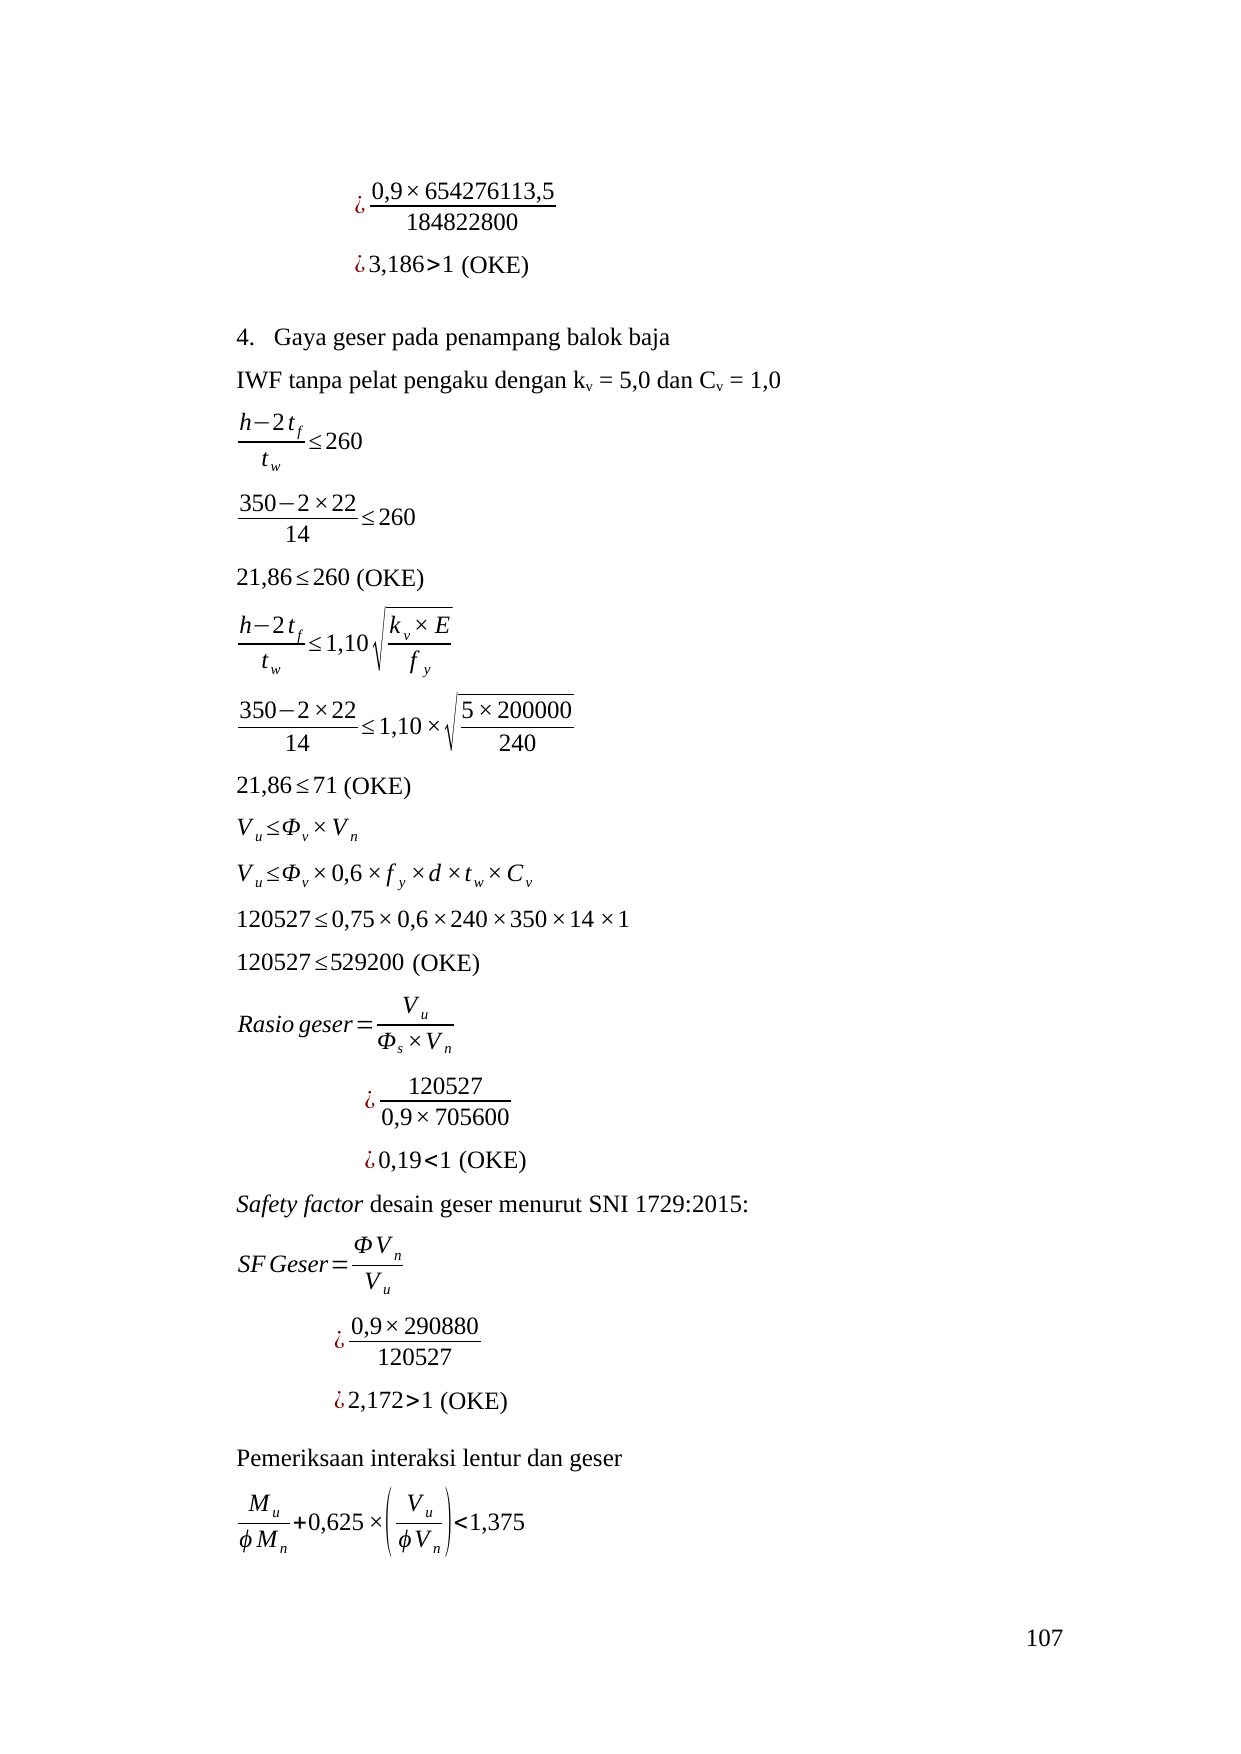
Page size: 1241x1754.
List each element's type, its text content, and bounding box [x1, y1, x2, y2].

text Pemeriksaan interaksi lentur dan geser [236, 1443, 1063, 1472]
list Gaya geser pada penampang balok baja [236, 322, 1063, 351]
text (OKE) [236, 948, 1063, 977]
text IWF tanpa pelat pengaku dengan kv = 5,0 dan Cv = 1,0 [236, 366, 1063, 394]
text (OKE) [354, 251, 1063, 279]
text (OKE) [236, 771, 1063, 799]
text (OKE) [364, 1146, 1063, 1174]
text Safety factor desain geser menurut SNI 1729:2015: [236, 1189, 1063, 1217]
text (OKE) [334, 1386, 1063, 1415]
text (OKE) [236, 563, 1063, 591]
